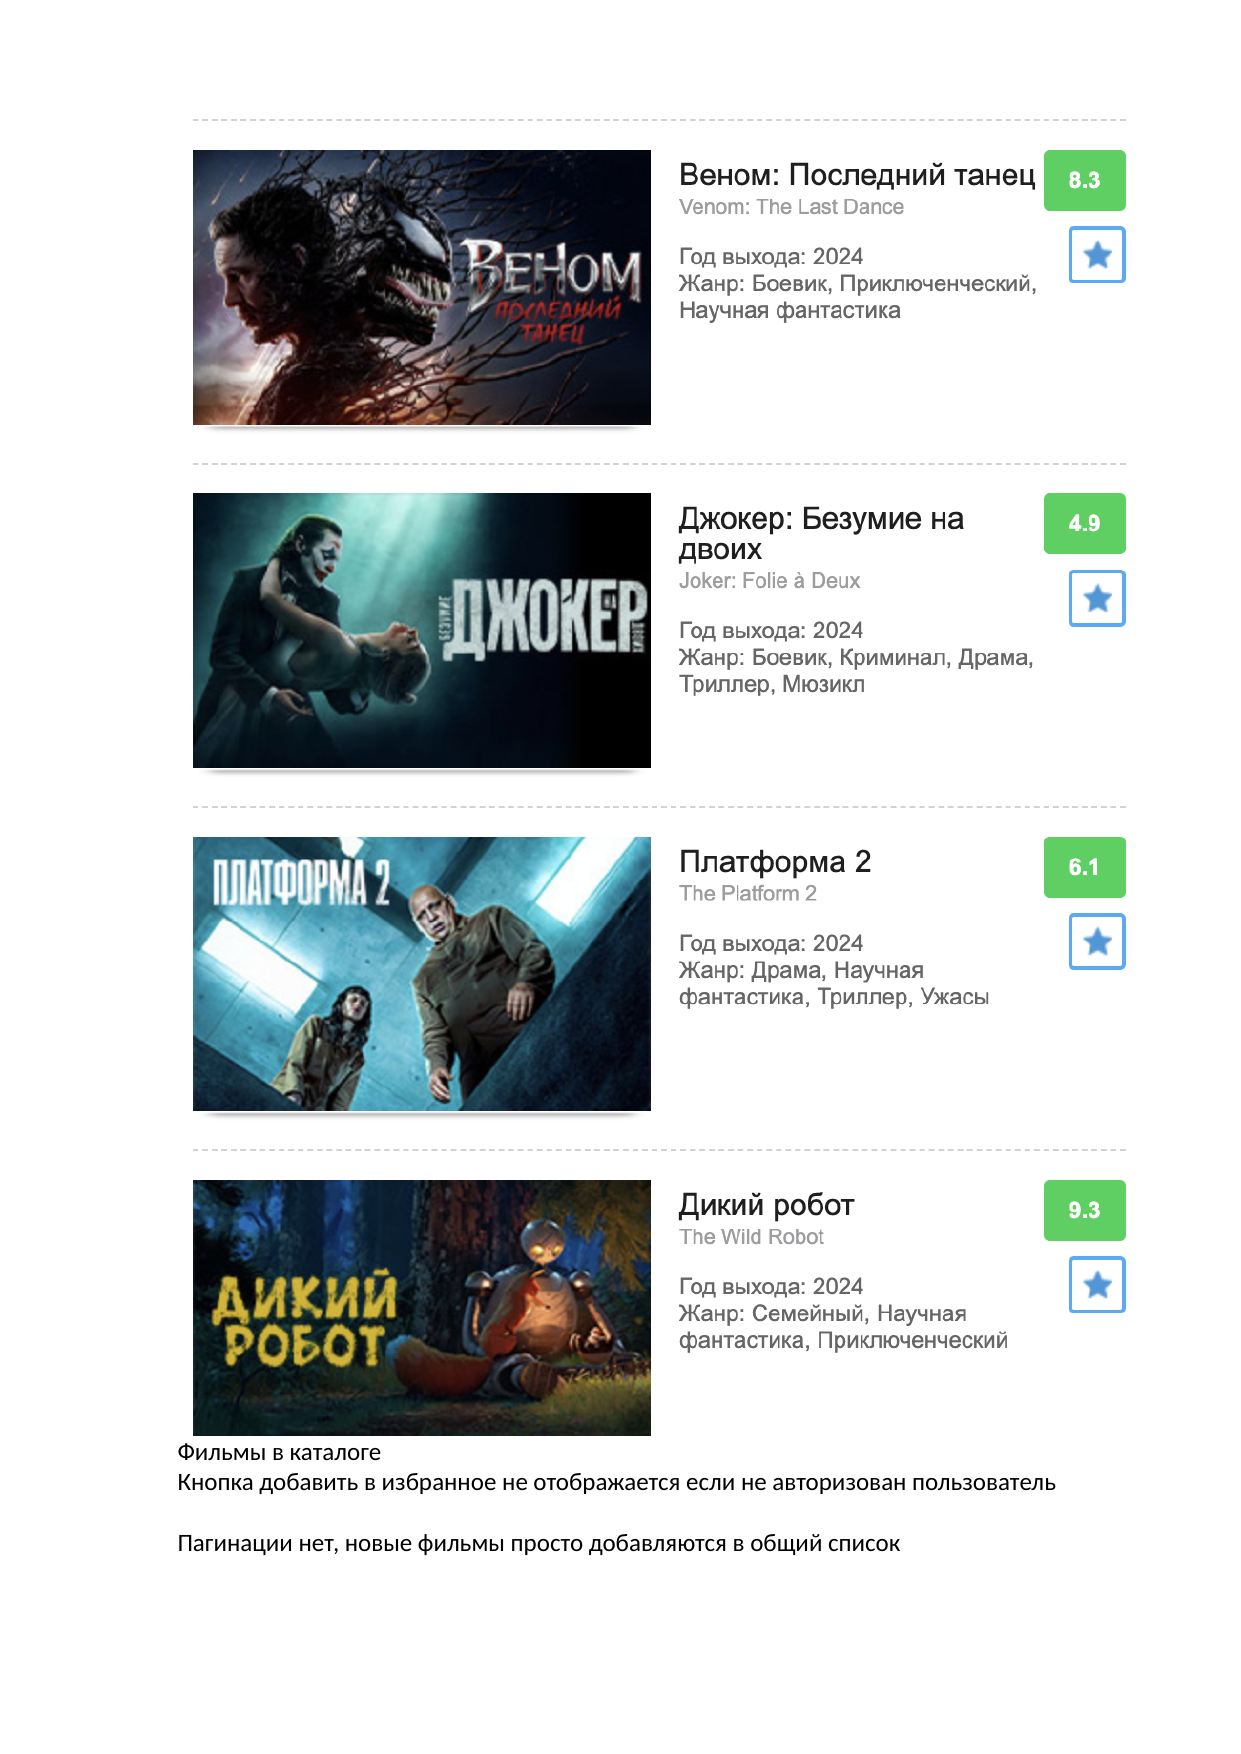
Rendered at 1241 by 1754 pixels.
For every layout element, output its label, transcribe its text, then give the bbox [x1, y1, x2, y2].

text Кнопка добавить в избранное не отображается если не авторизован пользователь [177, 1466, 1152, 1497]
text Фильмы в каталоге [177, 1436, 1152, 1466]
text Пагинации нет, новые фильмы просто добавляются в общий список [177, 1527, 1152, 1558]
picture [177, 118, 1152, 1436]
